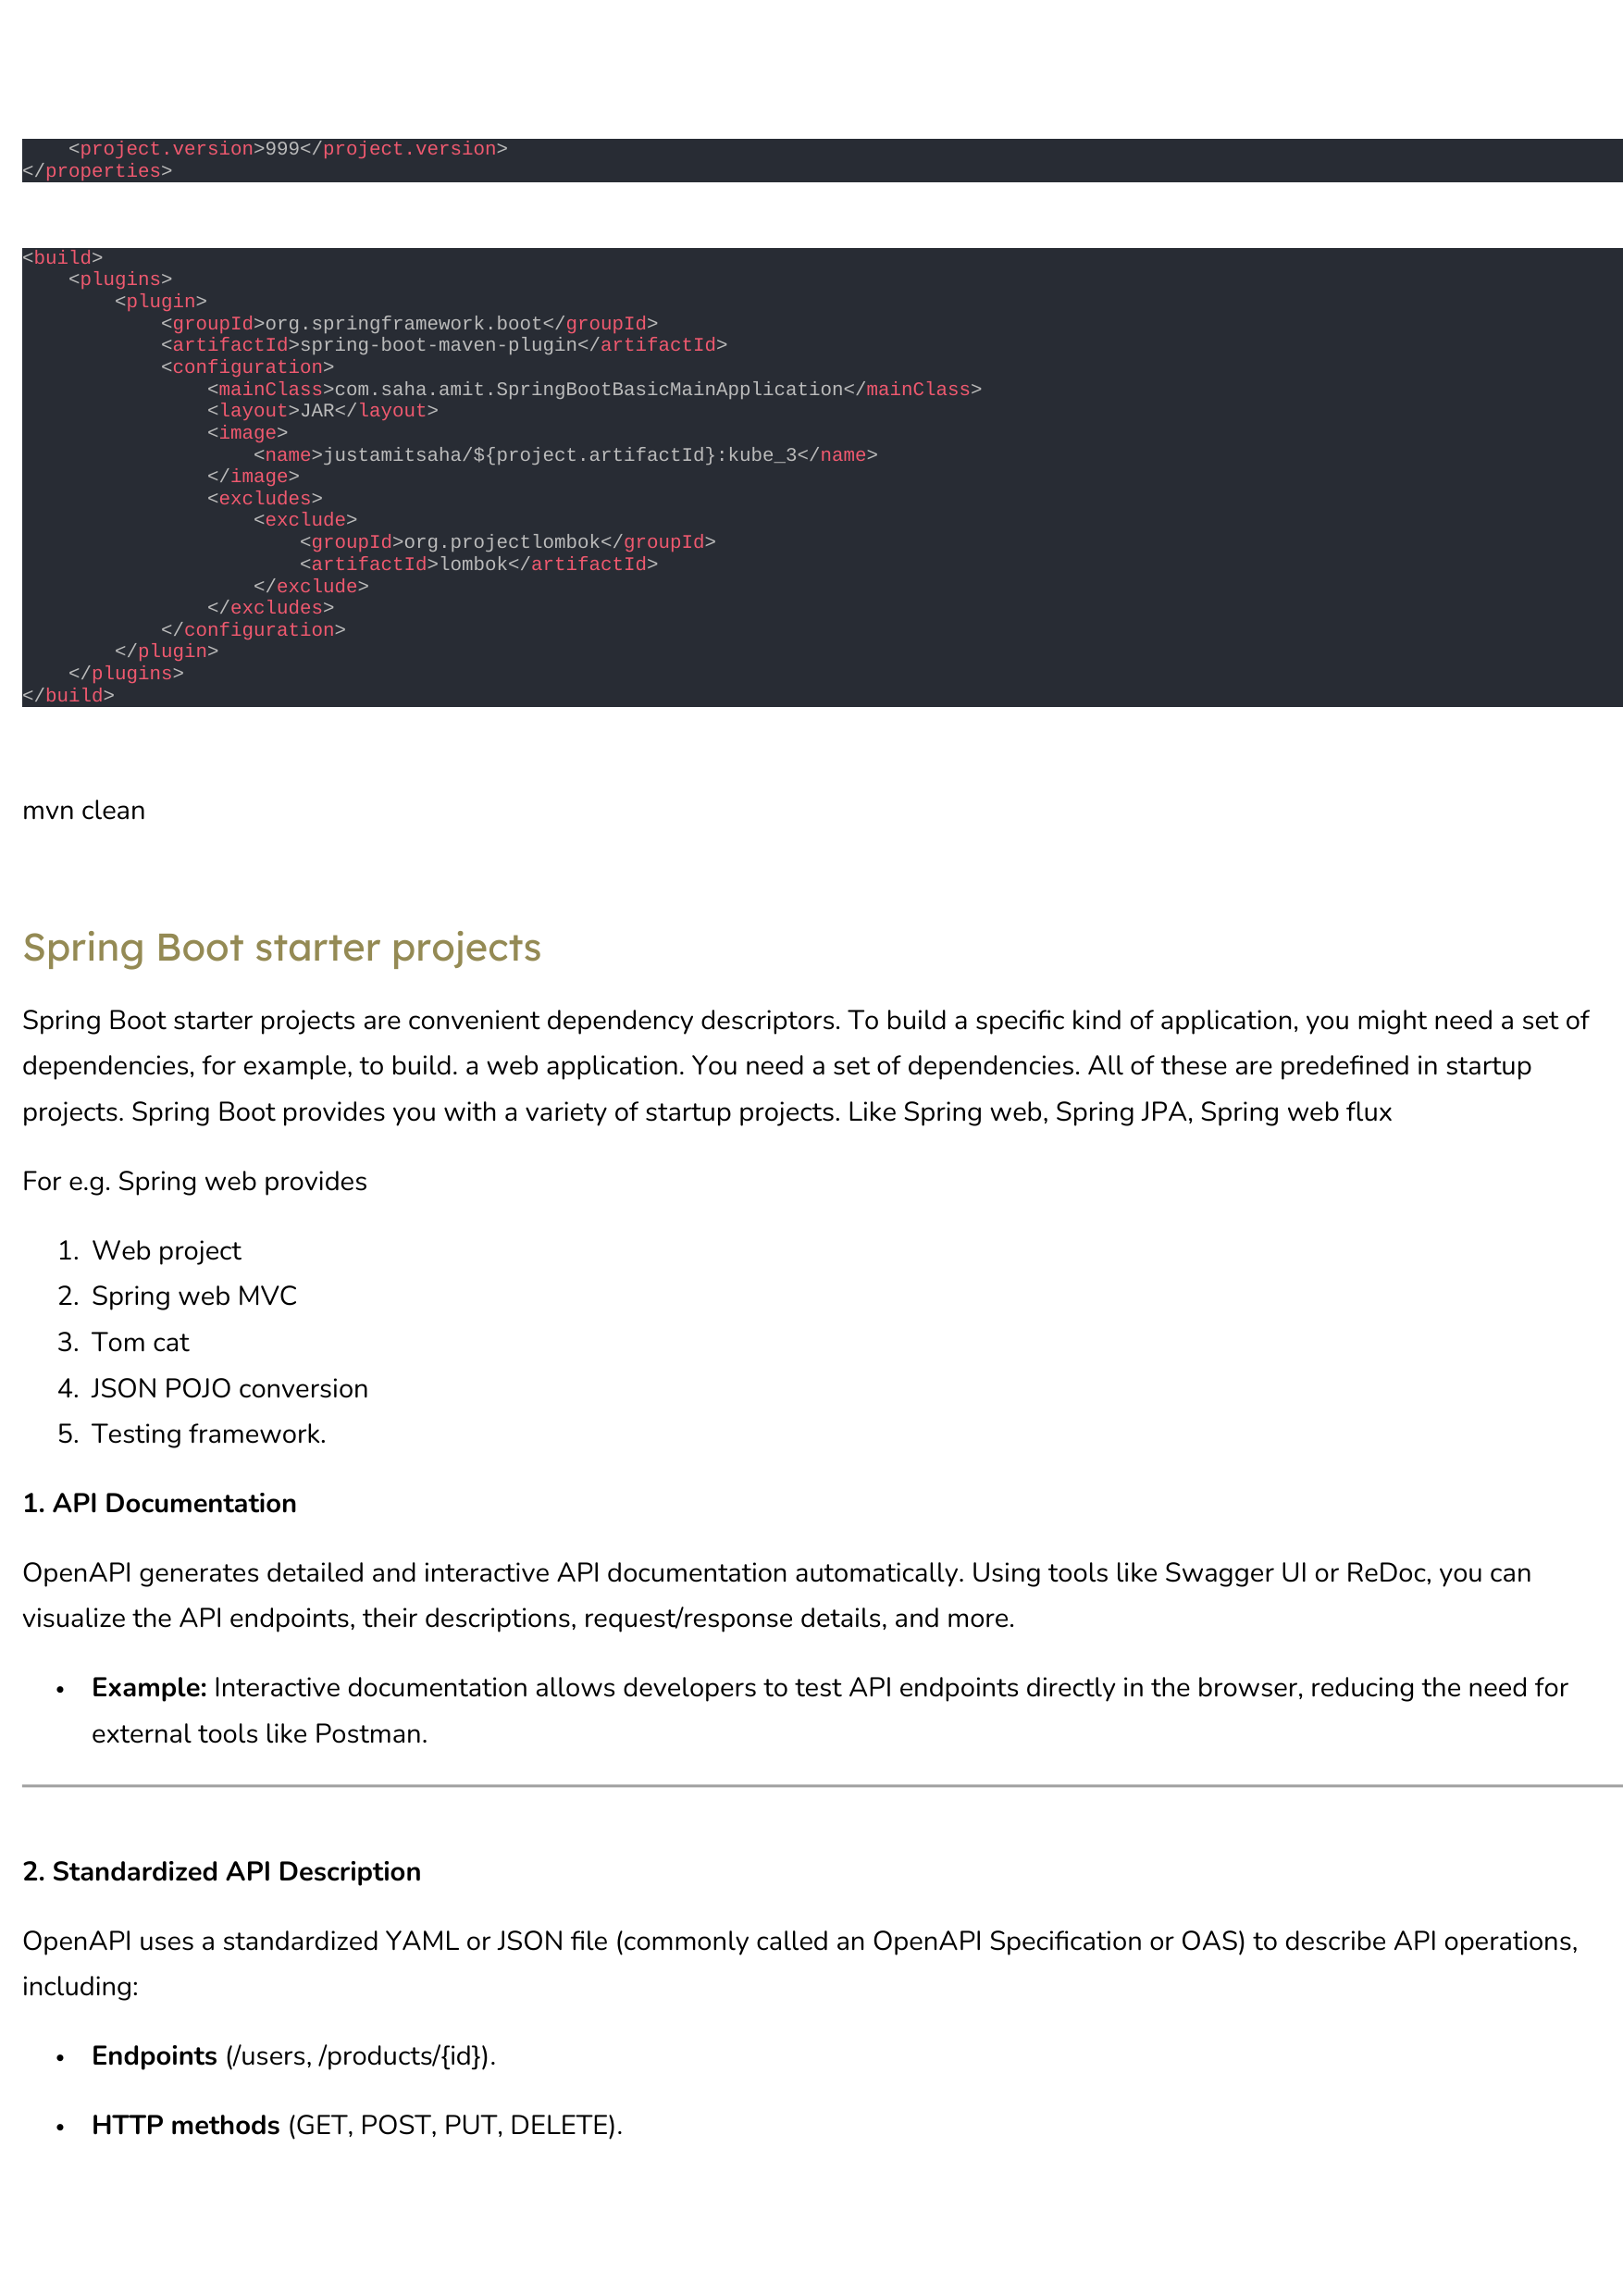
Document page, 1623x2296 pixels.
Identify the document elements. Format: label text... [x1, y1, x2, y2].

list Web project [56, 1232, 1623, 1269]
subtitle Spring Boot starter projects [22, 923, 1623, 971]
text For e.g. Spring web provides [22, 1163, 1623, 1200]
list HTTP methods (GET, POST, PUT, DELETE). [56, 2107, 1623, 2144]
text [22, 139, 1623, 182]
text 2. Standardized API Description [22, 1854, 1623, 1891]
text OpenAPI uses a standardized YAML or JSON file (commonly called an OpenAPI Specification or OAS) to describe API operations, including: [22, 1923, 1623, 2005]
list JSON POJO conversion [56, 1371, 1623, 1407]
text OpenAPI generates detailed and interactive API documentation automatically. Using tools like Swagger UI or ReDoc, you can visualize the API endpoints, their descriptions, request/response details, and more. [22, 1554, 1623, 1637]
text <build> <plugins> <plugin> <groupId>org.springframework.boot</groupId> <artifactId>spring-boot-maven-plugin</artifactId> <configuration> <mainClass>com.saha.amit.SpringBootBasicMainApplication</mainClass> <layout>JAR</layout> <image> <name>justamitsaha/${project.artifactId}:kube_3</name> </image> <excludes> <exclude> <groupId>org.projectlombok</groupId> <artifactId>lombok</artifactId> </exclude> </excludes> </configuration> </plugin> </plugins> </build> [22, 248, 1623, 707]
text mvn clean [22, 792, 1623, 829]
text 1. API Documentation [22, 1485, 1623, 1522]
list Tom cat [56, 1324, 1623, 1361]
list Endpoints (/users, /products/{id}). [56, 2038, 1623, 2075]
list Testing framework. [56, 1416, 1623, 1453]
list Spring web MVC [56, 1278, 1623, 1315]
list Example: Interactive documentation allows developers to test API endpoints directly in the browser, reducing the need for external tools like Postman. [56, 1669, 1623, 1752]
text Spring Boot starter projects are convenient dependency descriptors. To build a specific kind of application, you might need a set of dependencies, for example, to build. a web application. You need a set of dependencies. All of these are predefined in startup projects. Spring Boot provides you with a variety of startup projects. Like Spring web, Spring JPA, Spring web flux [22, 1002, 1623, 1131]
